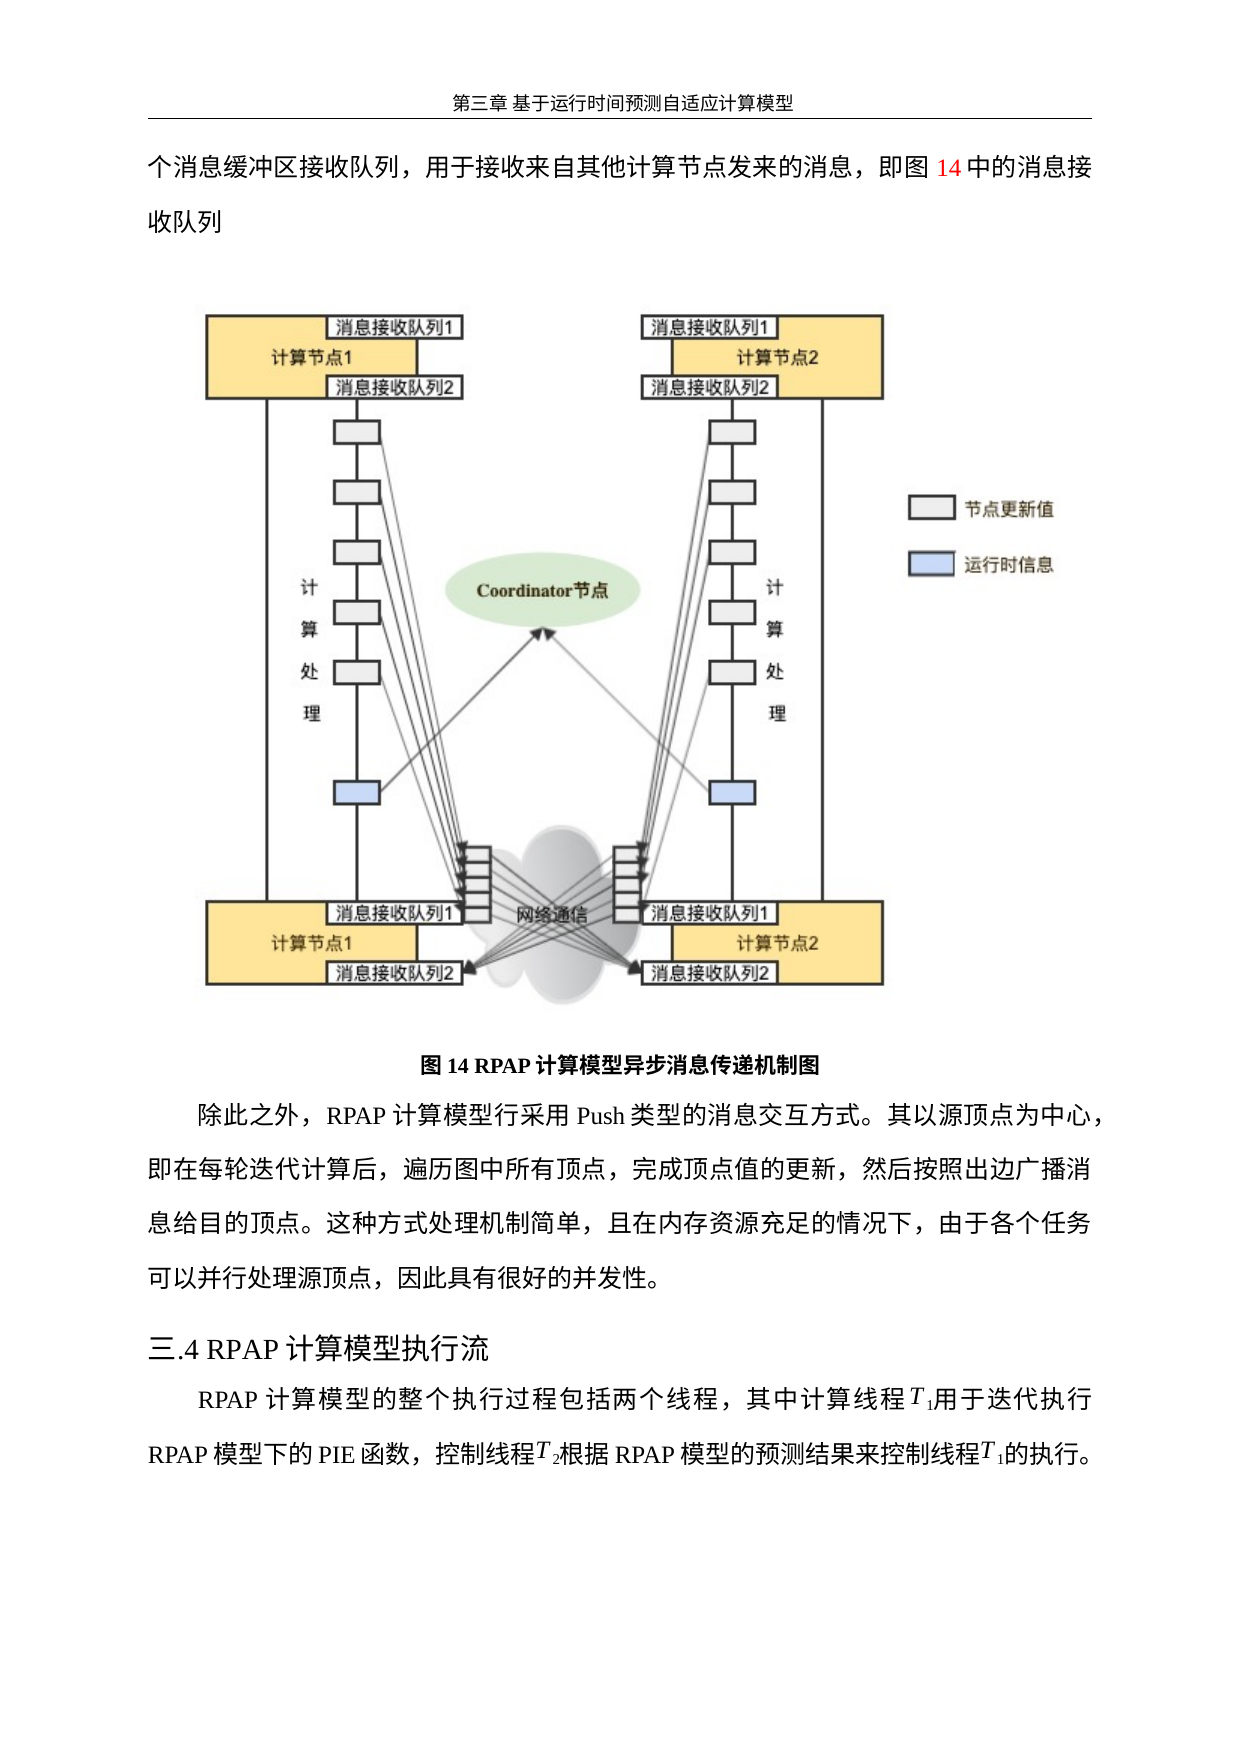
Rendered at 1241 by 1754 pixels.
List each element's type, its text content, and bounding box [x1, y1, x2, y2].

text 图14 RPAP计算模型异步消息传递机制图 [148, 1048, 1092, 1079]
text 除此之外，RPAP计算模型行采用Push类型的消息交互方式。其以源顶点为中心，即在每轮迭代计算后，遍历图中所有顶点，完成顶点值的更新，然后按照出边广播消息给目的顶点。这种方式处理机制简单，且在内存资源充足的情况下，由于各个任务可以并行处理源顶点，因此具有很好的并发性。 [148, 1095, 1092, 1294]
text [148, 148, 1092, 238]
text RPAP计算模型的整个执行过程包括两个线程，其中计算线程用于迭代执行RPAP模型下的PIE函数，控制线程根据RPAP模型的预测结果来控制线程的执行。 [148, 1380, 1092, 1471]
picture [147, 256, 1093, 1034]
subtitle RPAP计算模型执行流 [148, 1325, 1092, 1367]
